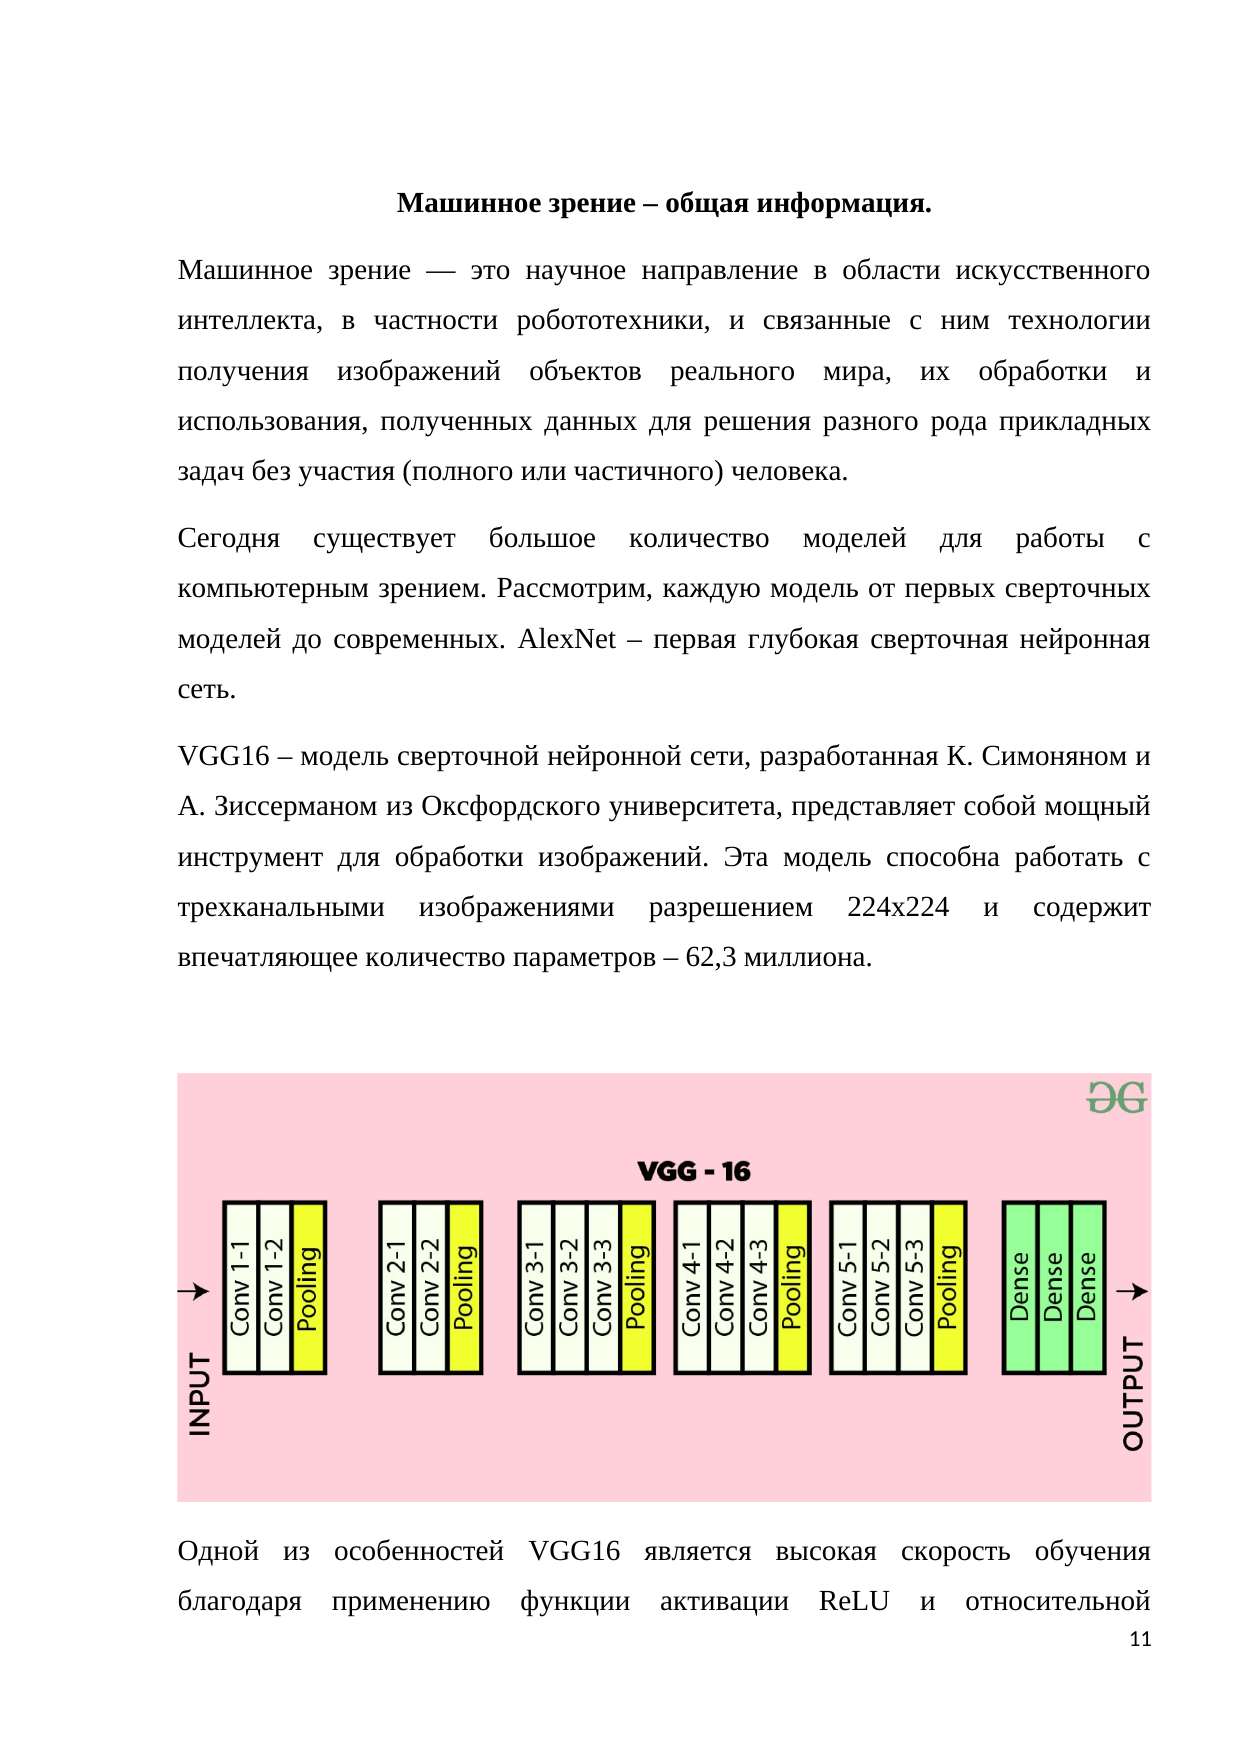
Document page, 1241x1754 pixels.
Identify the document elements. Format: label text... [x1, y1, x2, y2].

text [177, 1533, 1152, 1616]
picture [177, 1073, 1152, 1502]
text Сегодня существует большое количество моделей для работы с компьютерным зрением. Рассмотрим, каждую модель от первых сверточных моделей до современных. AlexNet – первая глубокая сверточная нейронная сеть. [177, 520, 1152, 705]
text VGG16 – модель сверточной нейронной сети, разработанная К. Симоняном и А. Зиссерманом из Оксфордского университета, представляет собой мощный инструмент для обработки изображений. Эта модель способна работать с трехканальными изображениями разрешением 224х224 и содержит впечатляющее количество параметров – 62,3 миллиона. [177, 738, 1152, 973]
text Машинное зрение – общая информация. [177, 185, 1152, 219]
text Машинное зрение — это научное направление в области искусственного интеллекта, в частности робототехники, и связанные с ним технологии получения изображений объектов реального мира, их обработки и использования, полученных данных для решения разного рода прикладных задач без участия (полного или частичного) человека. [177, 252, 1152, 487]
